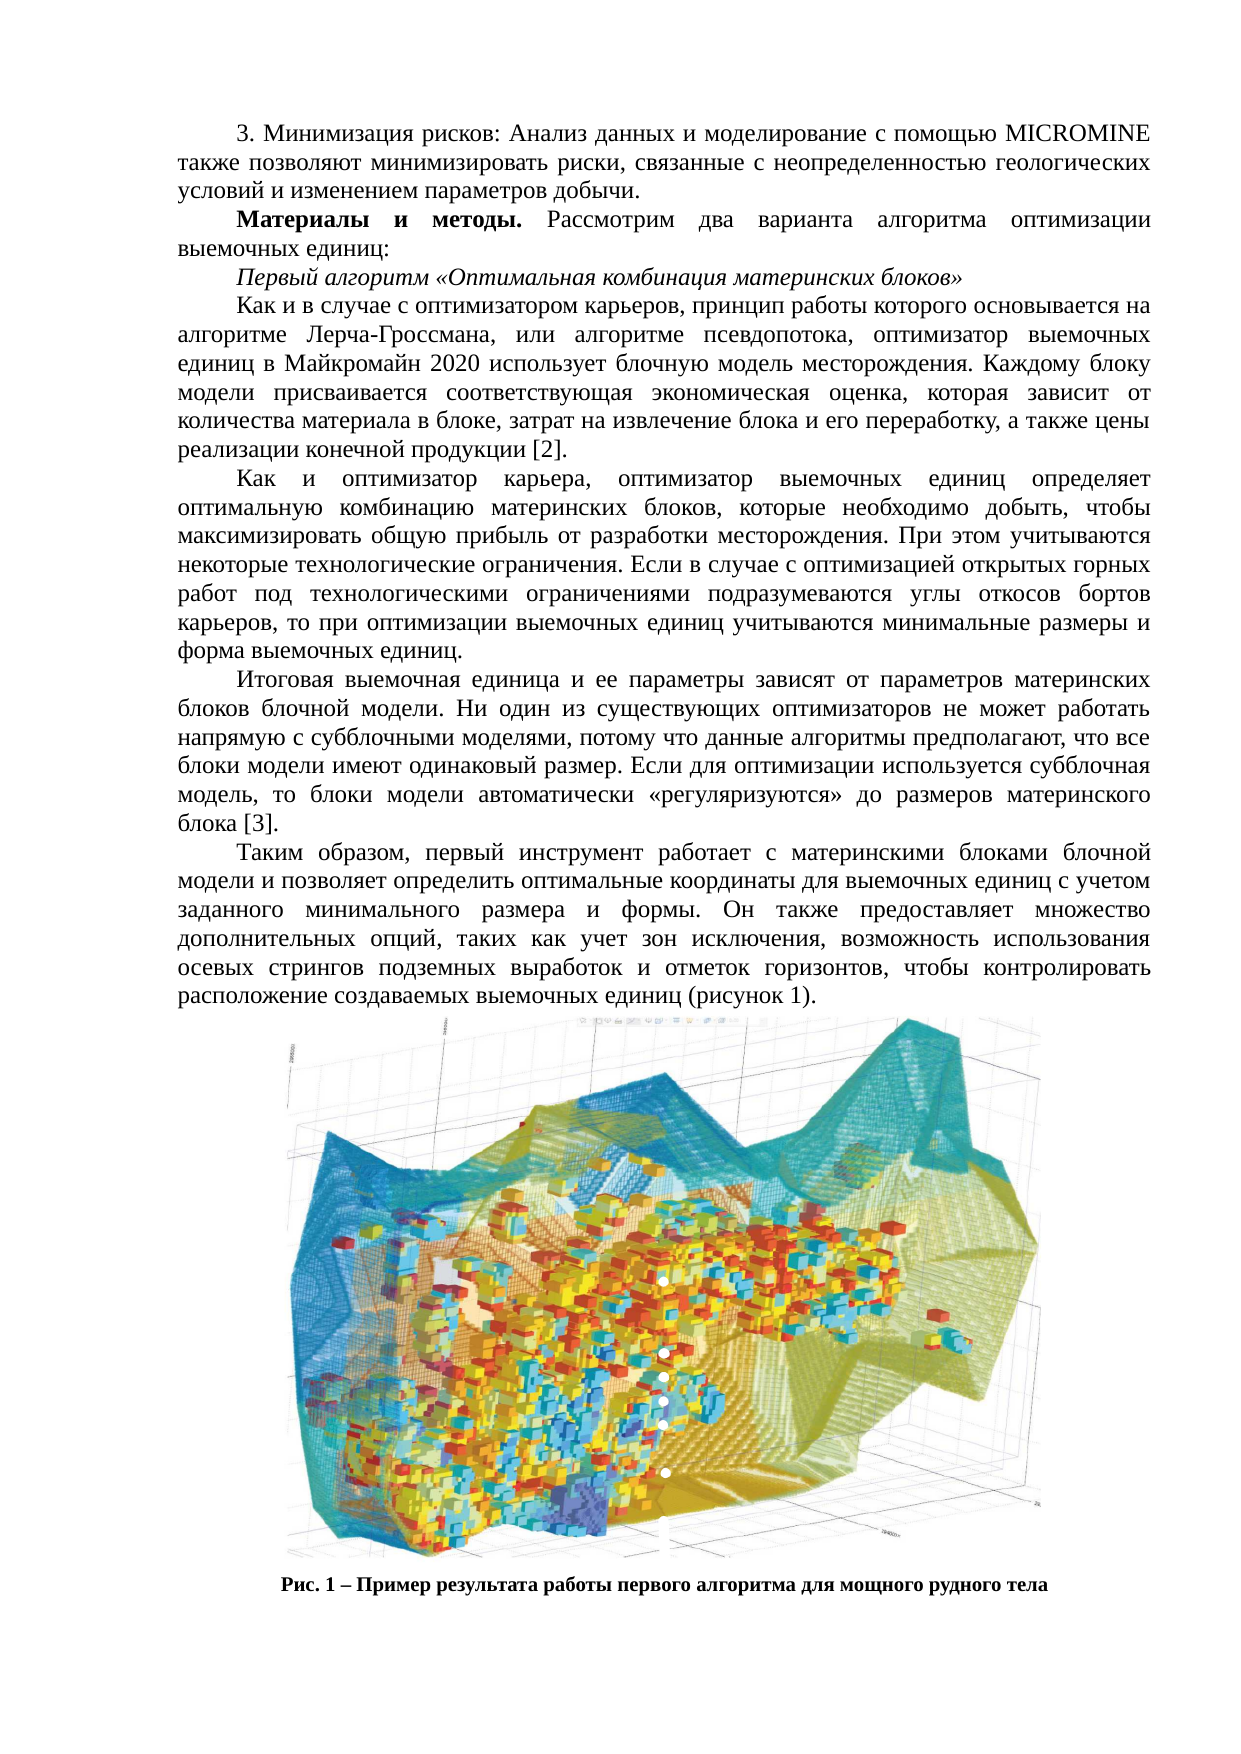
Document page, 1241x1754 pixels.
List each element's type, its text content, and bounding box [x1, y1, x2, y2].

text Как и в случае с оптимизатором карьеров, принцип работы которого основывается на алгоритме Лерча-Гроссмана, или алгоритме псевдопотока, оптимизатор выемочных единиц в Майкромайн 2020 использует блочную модель месторождения. Каждому блоку модели присваивается соответствующая экономическая оценка, которая зависит от количества материала в блоке, затрат на извлечение блока и его переработку, а также цены реализации конечной продукции [2]. [177, 291, 1152, 463]
picture [276, 1009, 1052, 1572]
text Таким образом, первый инструмент работает с материнскими блоками блочной модели и позволяет определить оптимальные координаты для выемочных единиц с учетом заданного минимального размера и формы. Он также предоставляет множество дополнительных опций, таких как учет зон исключения, возможность использования осевых стрингов подземных выработок и отметок горизонтов, чтобы контролировать расположение создаваемых выемочных единиц (рисунок 1). [177, 837, 1152, 1009]
text Как и оптимизатор карьера, оптимизатор выемочных единиц определяет оптимальную комбинацию материнских блоков, которые необходимо добыть, чтобы максимизировать общую прибыль от разработки месторождения. При этом учитываются некоторые технологические ограничения. Если в случае с оптимизацией открытых горных работ под технологическими ограничениями подразумеваются углы откосов бортов карьеров, то при оптимизации выемочных единиц учитываются минимальные размеры и форма выемочных единиц. [177, 463, 1152, 664]
text Рис. 1 – Пример результата работы первого алгоритма для мощного рудного тела [177, 1572, 1152, 1596]
text Материалы и методы. Рассмотрим два варианта алгоритма оптимизации выемочных единиц: [177, 204, 1152, 262]
text Итоговая выемочная единица и ее параметры зависят от параметров материнских блоков блочной модели. Ни один из существующих оптимизаторов не может работать напрямую с субблочными моделями, потому что данные алгоритмы предполагают, что все блоки модели имеют одинаковый размер. Если для оптимизации используется субблочная модель, то блоки модели автоматически «регуляризуются» до размеров материнского блока [3]. [177, 664, 1152, 837]
text Первый алгоритм «Оптимальная комбинация материнских блоков» [177, 262, 1152, 291]
text 3. Минимизация рисков: Анализ данных и моделирование с помощью MICROMINE также позволяют минимизировать риски, связанные с неопределенностью геологических условий и изменением параметров добычи. [177, 118, 1152, 204]
